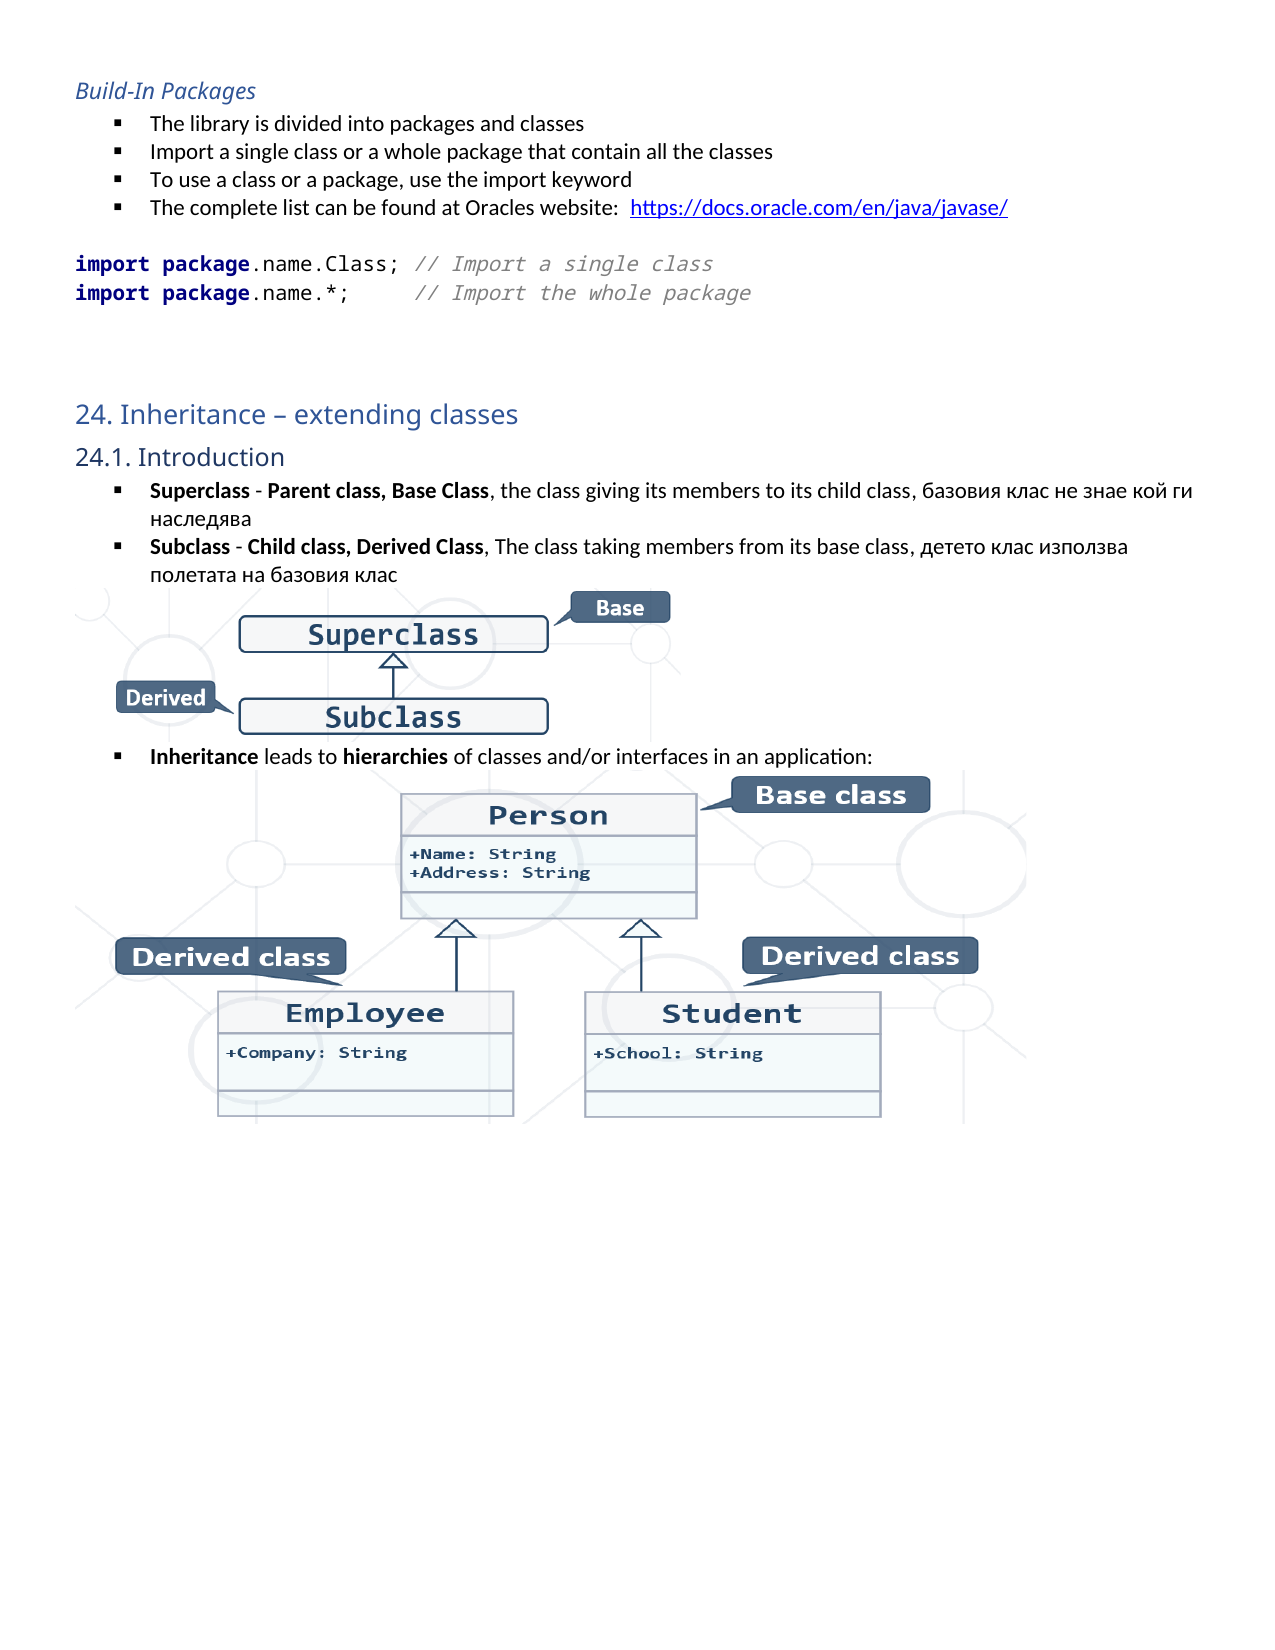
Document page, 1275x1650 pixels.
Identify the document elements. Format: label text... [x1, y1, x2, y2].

subtitle 24.1. Introduction [75, 439, 1200, 474]
picture [75, 770, 1027, 1124]
subtitle Build-In Packages [75, 75, 1200, 106]
list Superclass - Parent class, Base Class, the class giving its members to its child class, базовия клас не знае кой ги наследява [112, 476, 1200, 532]
list Subclass - Child class, Derived Class, The class taking members from its base class, детето клас използва полетата на базовия клас [112, 532, 1200, 588]
list To use a class or a package, use the import keyword [112, 165, 1200, 193]
list Import a single class or a whole package that contain all the classes [112, 137, 1200, 165]
picture [75, 588, 681, 742]
text import package.name.Class; // Import a single class import package.name.*; // Import the whole package [75, 249, 1200, 306]
subtitle 24. Inheritance – extending classes [75, 396, 1200, 432]
list The library is divided into packages and classes [112, 109, 1200, 137]
list Inheritance leads to hierarchies of classes and/or interfaces in an application: [112, 742, 1200, 770]
list The complete list can be found at Oracles website: https://docs.oracle.com/en/java/javase/ [112, 193, 1200, 221]
